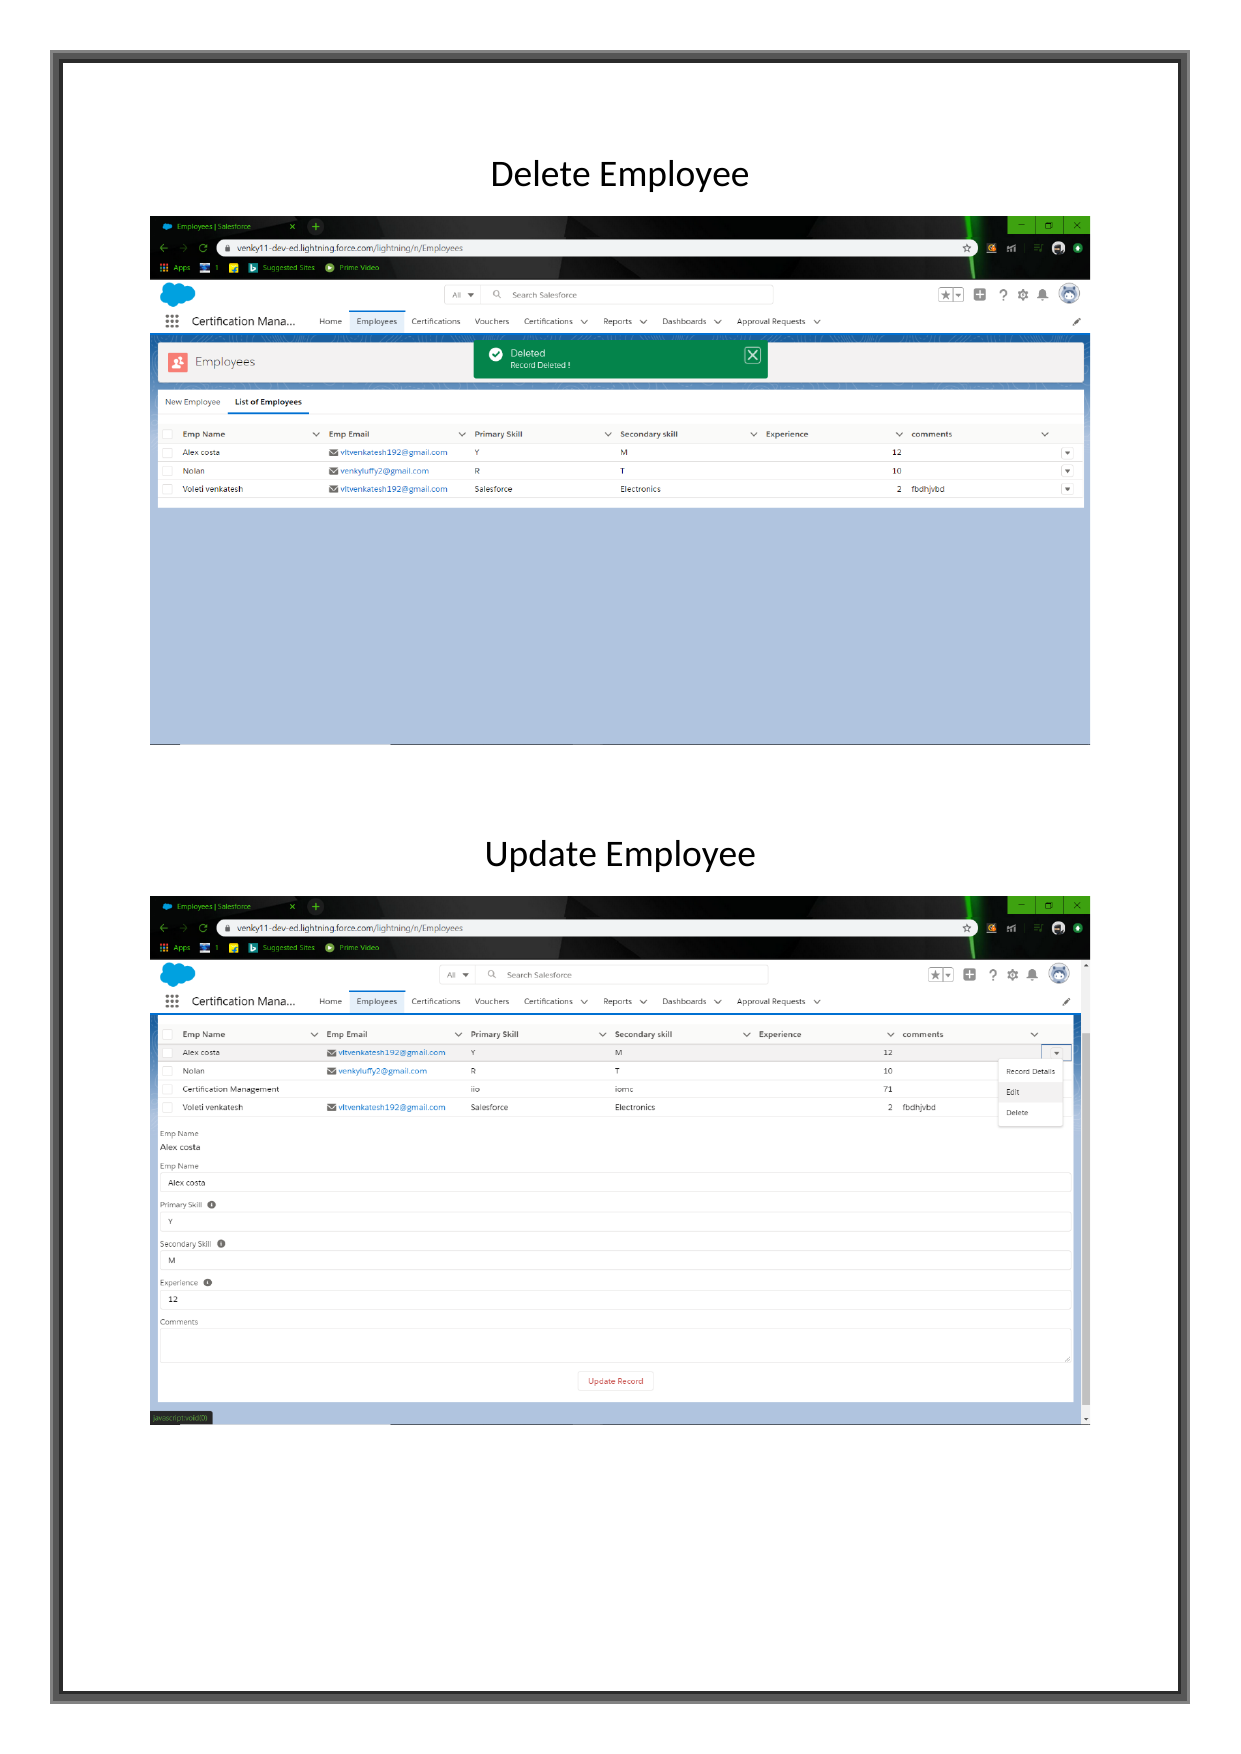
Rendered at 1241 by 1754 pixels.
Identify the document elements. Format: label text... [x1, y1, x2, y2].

text Update Employee [150, 830, 1090, 876]
text Delete Employee [150, 150, 1090, 196]
picture [150, 216, 1091, 745]
picture [150, 896, 1091, 1425]
